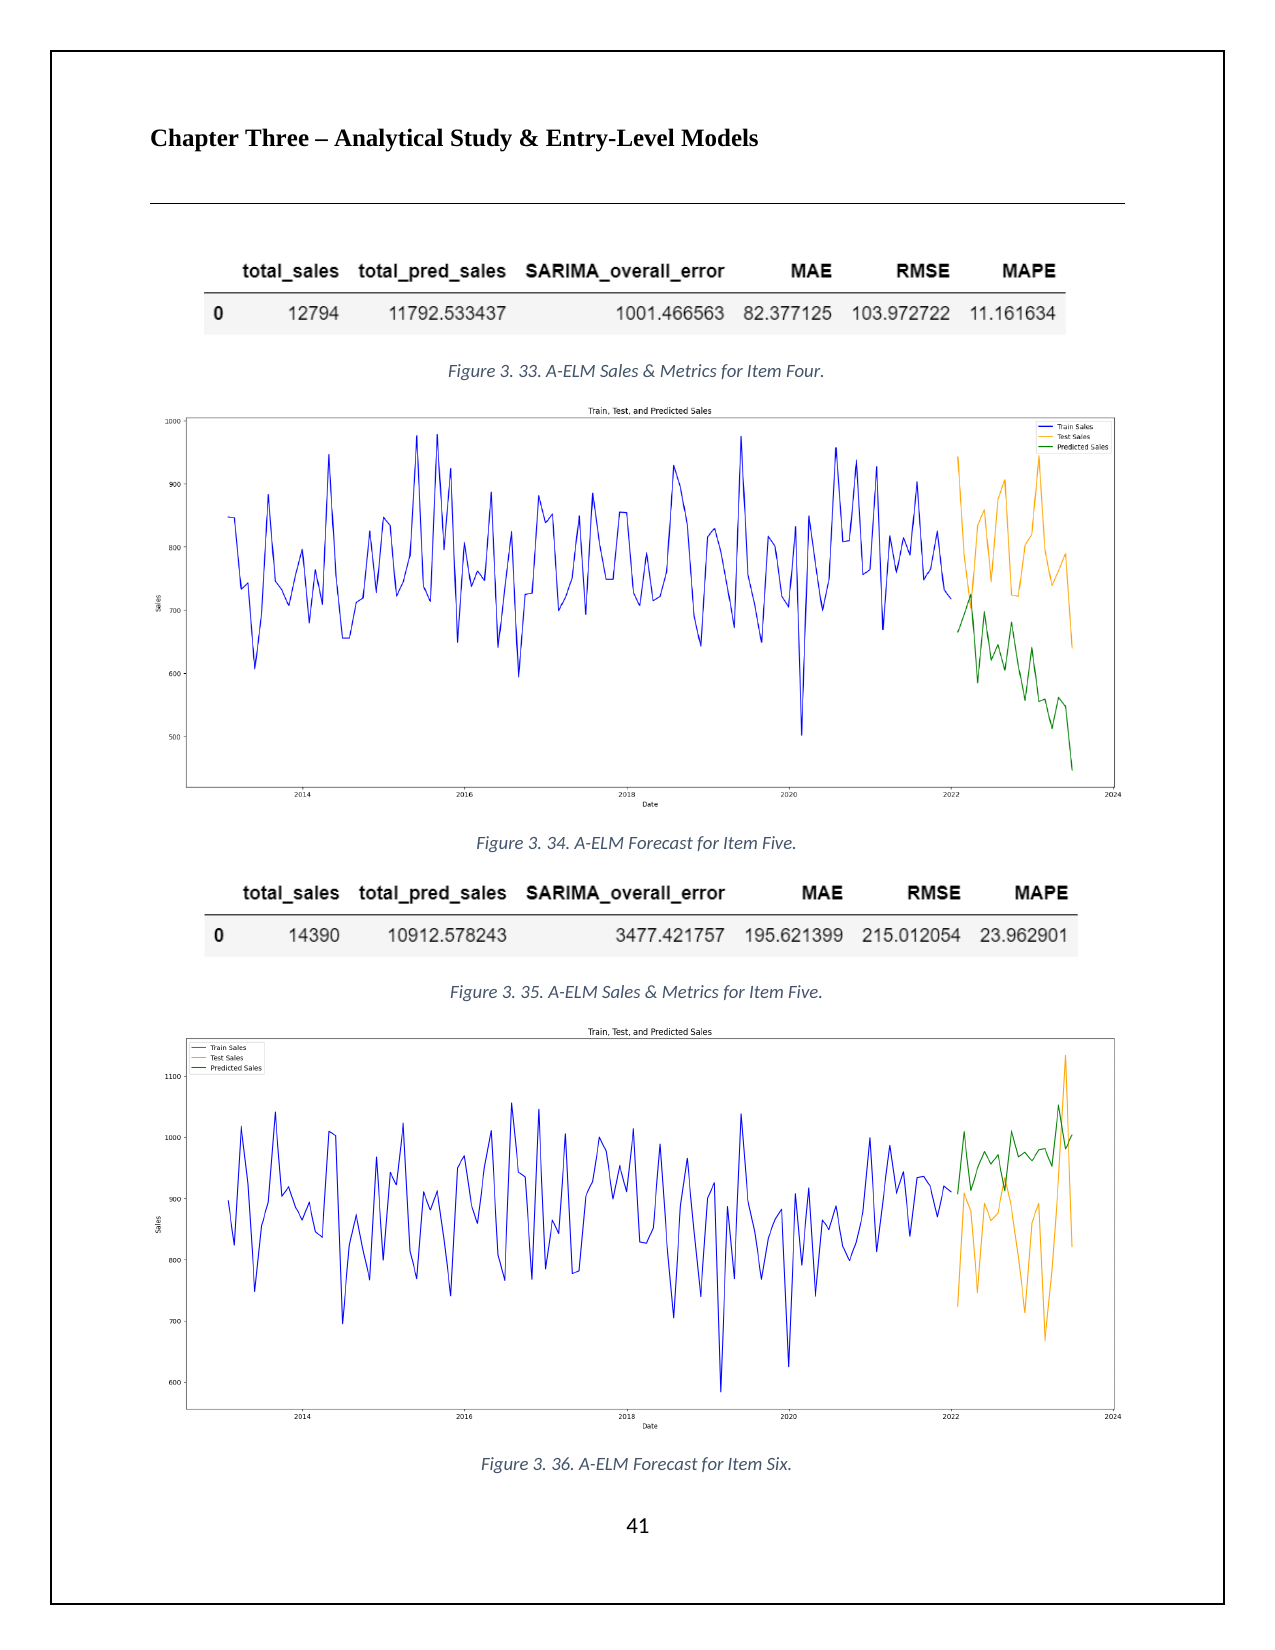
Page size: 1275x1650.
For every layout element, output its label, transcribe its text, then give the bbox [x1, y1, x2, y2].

picture [150, 402, 1125, 812]
picture [202, 250, 1073, 341]
picture [191, 874, 1084, 962]
text Figure 3. 35. A-ELM Sales & Metrics for Item Five. [150, 980, 1125, 1003]
text Figure 3. 33. A-ELM Sales & Metrics for Item Four. [150, 359, 1125, 382]
text Figure 3. 34. A-ELM Forecast for Item Five. [150, 831, 1125, 854]
text Figure 3. 36. A-ELM Forecast for Item Six. [150, 1452, 1125, 1475]
picture [150, 1023, 1125, 1434]
